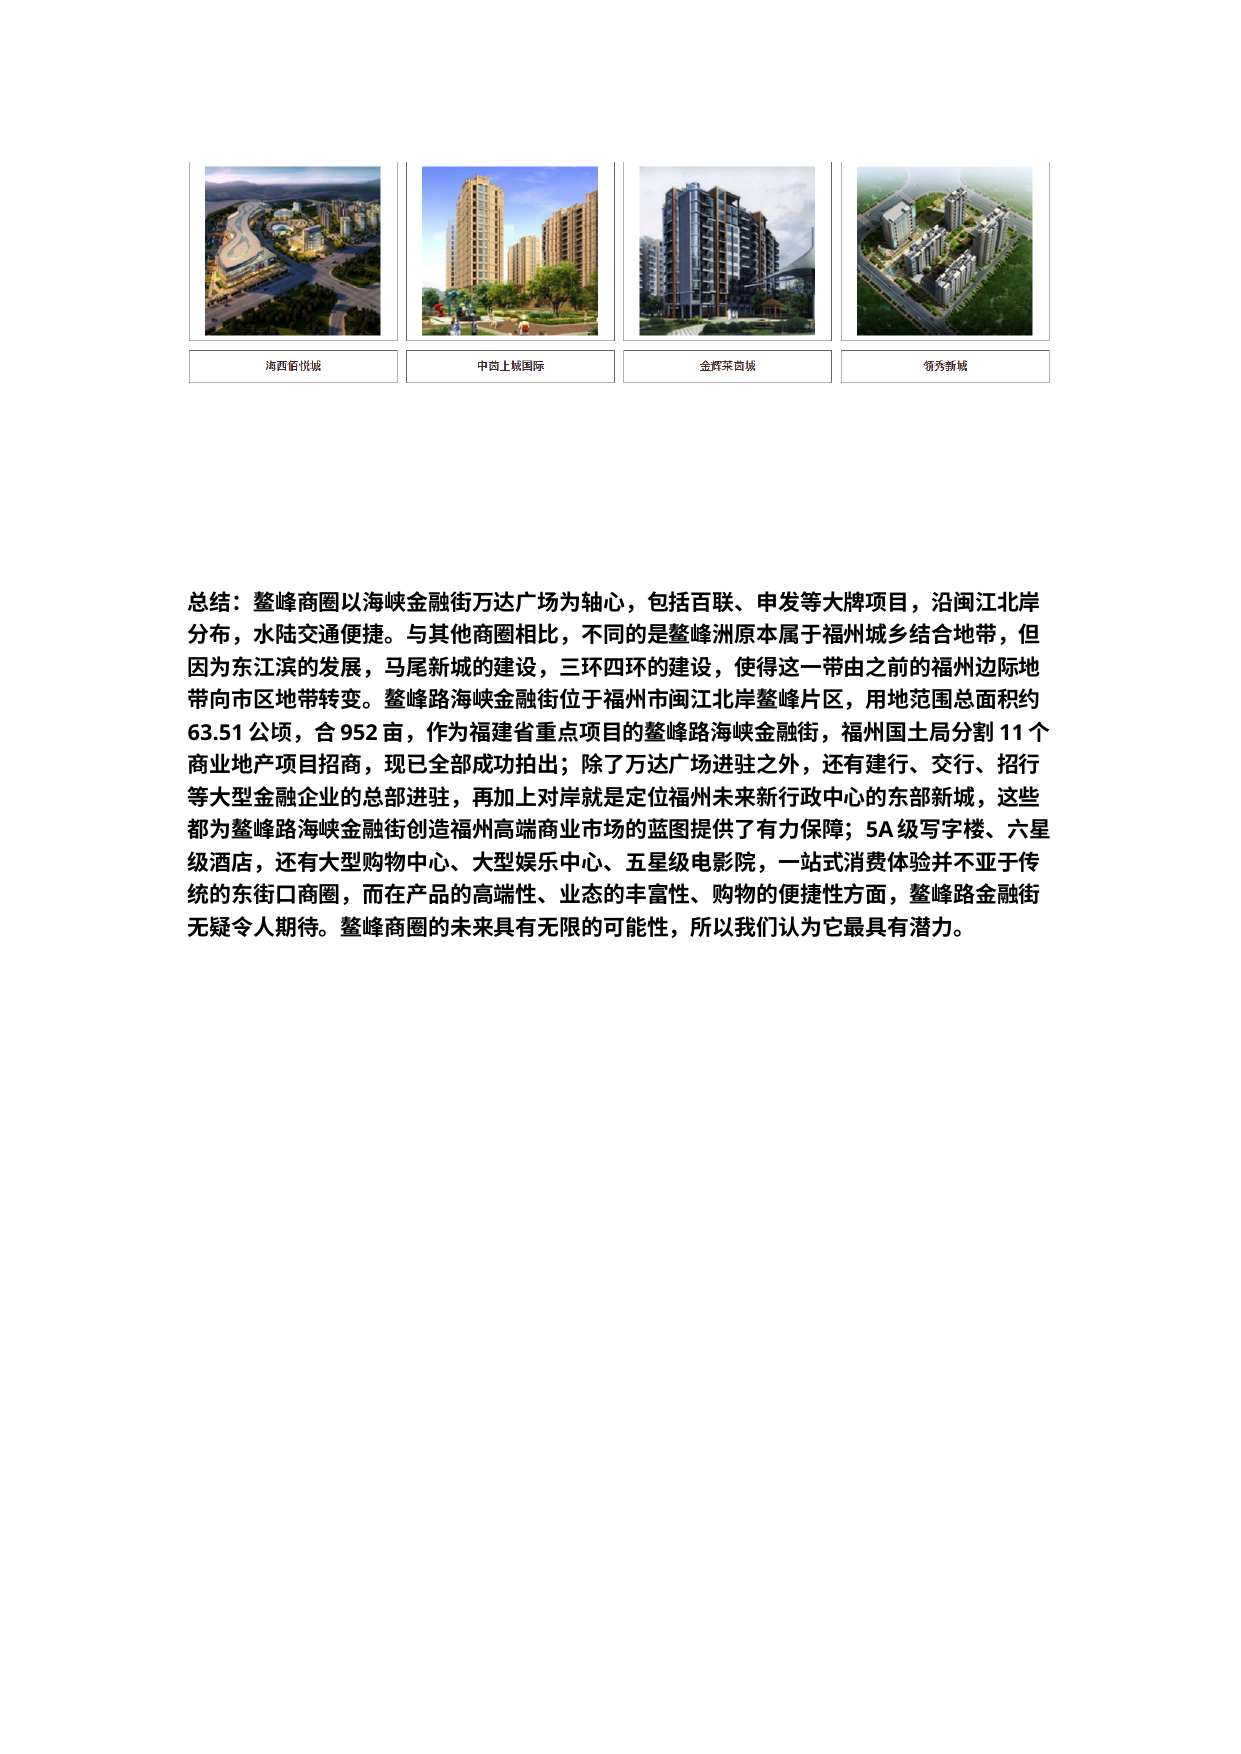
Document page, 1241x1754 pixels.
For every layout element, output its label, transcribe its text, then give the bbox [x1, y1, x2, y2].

subtitle 总结：鳌峰商圈以海峡金融街万达广场为轴心，包括百联、申发等大牌项目，沿闽江北岸分布，水陆交通便捷。与其他商圈相比，不同的是鳌峰洲原本属于福州城乡结合地带，但因为东江滨的发展，马尾新城的建设，三环四环的建设，使得这一带由之前的福州边际地带向市区地带转变。鳌峰路海峡金融街位于福州市闽江北岸鳌峰片区，用地范围总面积约63.51公顷，合952亩，作为福建省重点项目的鳌峰路海峡金融街，福州国土局分割11个商业地产项目招商，现已全部成功拍出；除了万达广场进驻之外，还有建行、交行、招行等大型金融企业的总部进驻，再加上对岸就是定位福州未来新行政中心的东部新城，这些都为鳌峰路海峡金融街创造福州高端商业市场的蓝图提供了有力保障；5A级写字楼、六星级酒店，还有大型购物中心、大型娱乐中心、五星级电影院，一站式消费体验并不亚于传统的东街口商圈，而在产品的高端性、业态的丰富性、购物的便捷性方面，鳌峰路金融街无疑令人期待。鳌峰商圈的未来具有无限的可能性，所以我们认为它最具有潜力。 [187, 584, 1053, 942]
picture [187, 162, 1052, 388]
